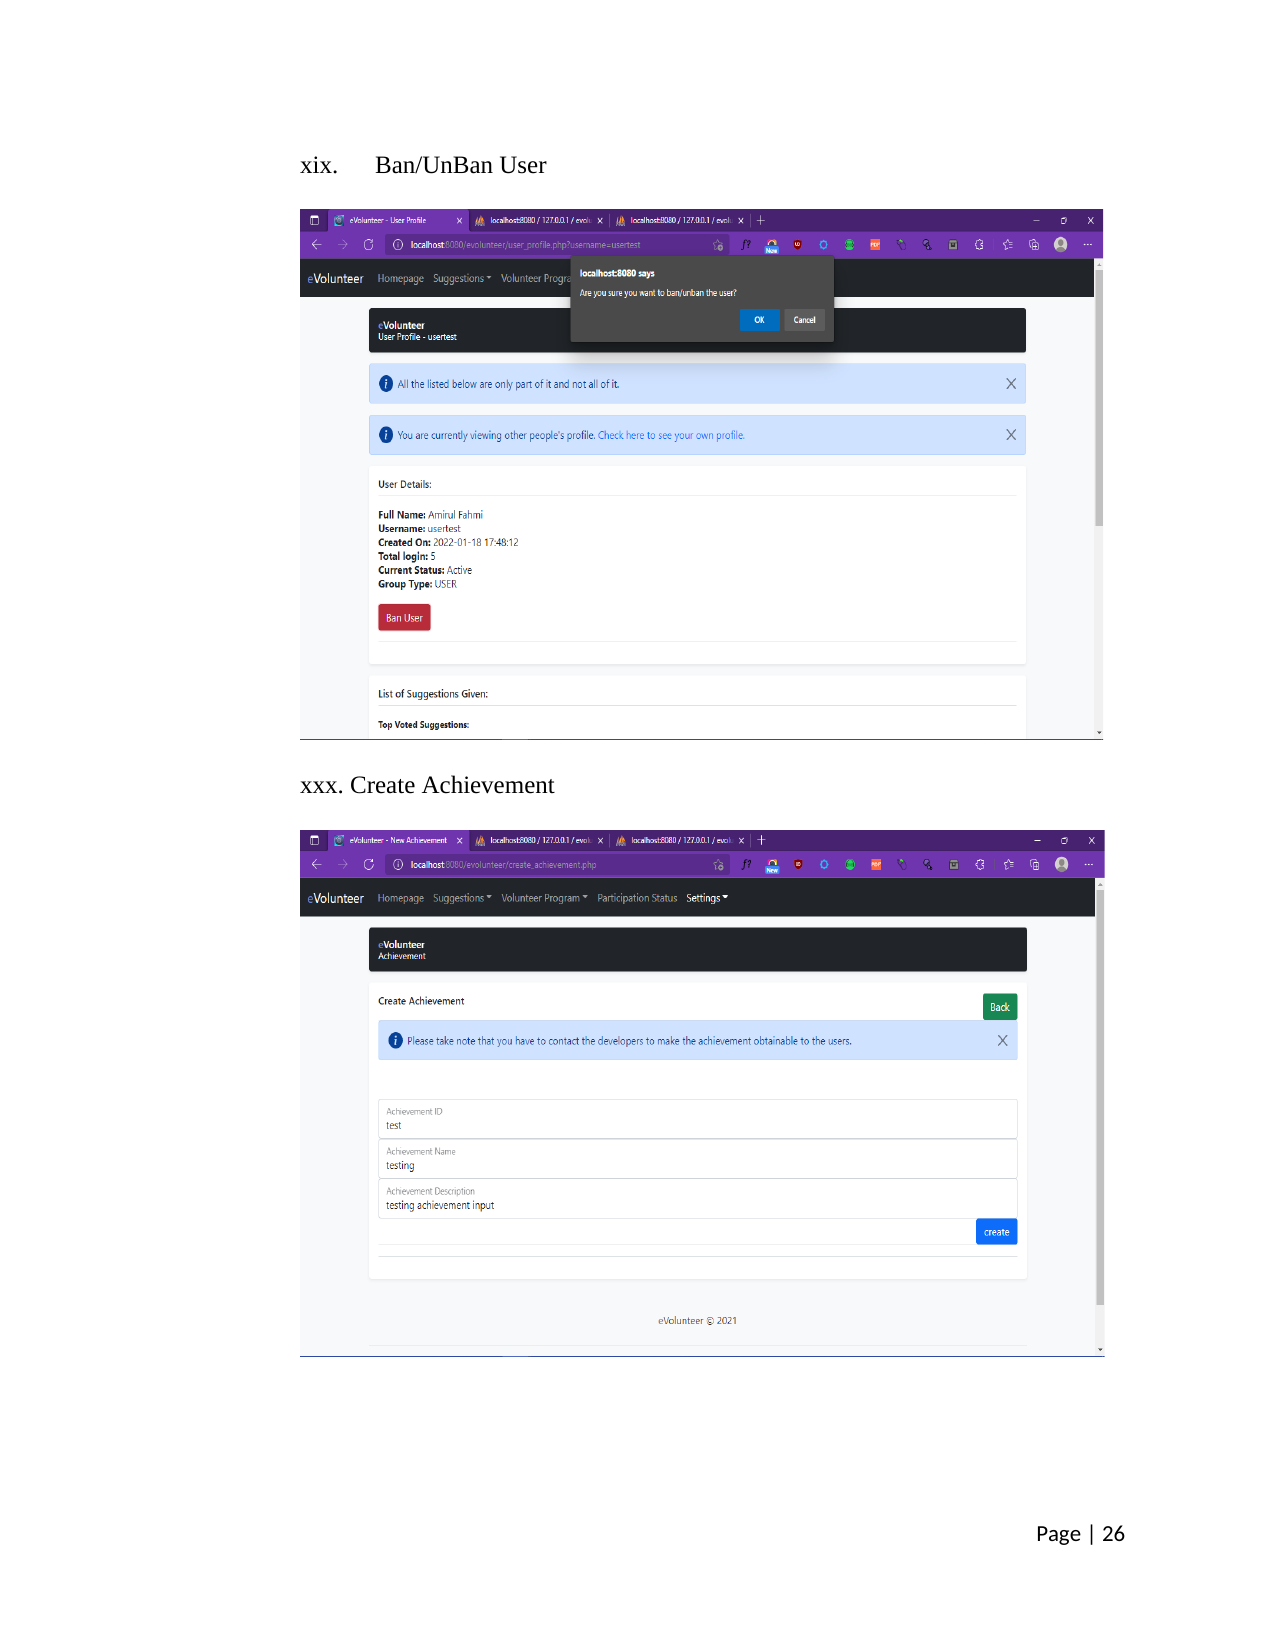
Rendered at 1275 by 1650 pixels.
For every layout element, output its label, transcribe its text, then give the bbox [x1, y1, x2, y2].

picture [300, 209, 1104, 740]
list Ban/UnBan User [300, 150, 1125, 179]
text xxx. Create Achievement [300, 770, 1125, 799]
picture [300, 830, 1105, 1357]
